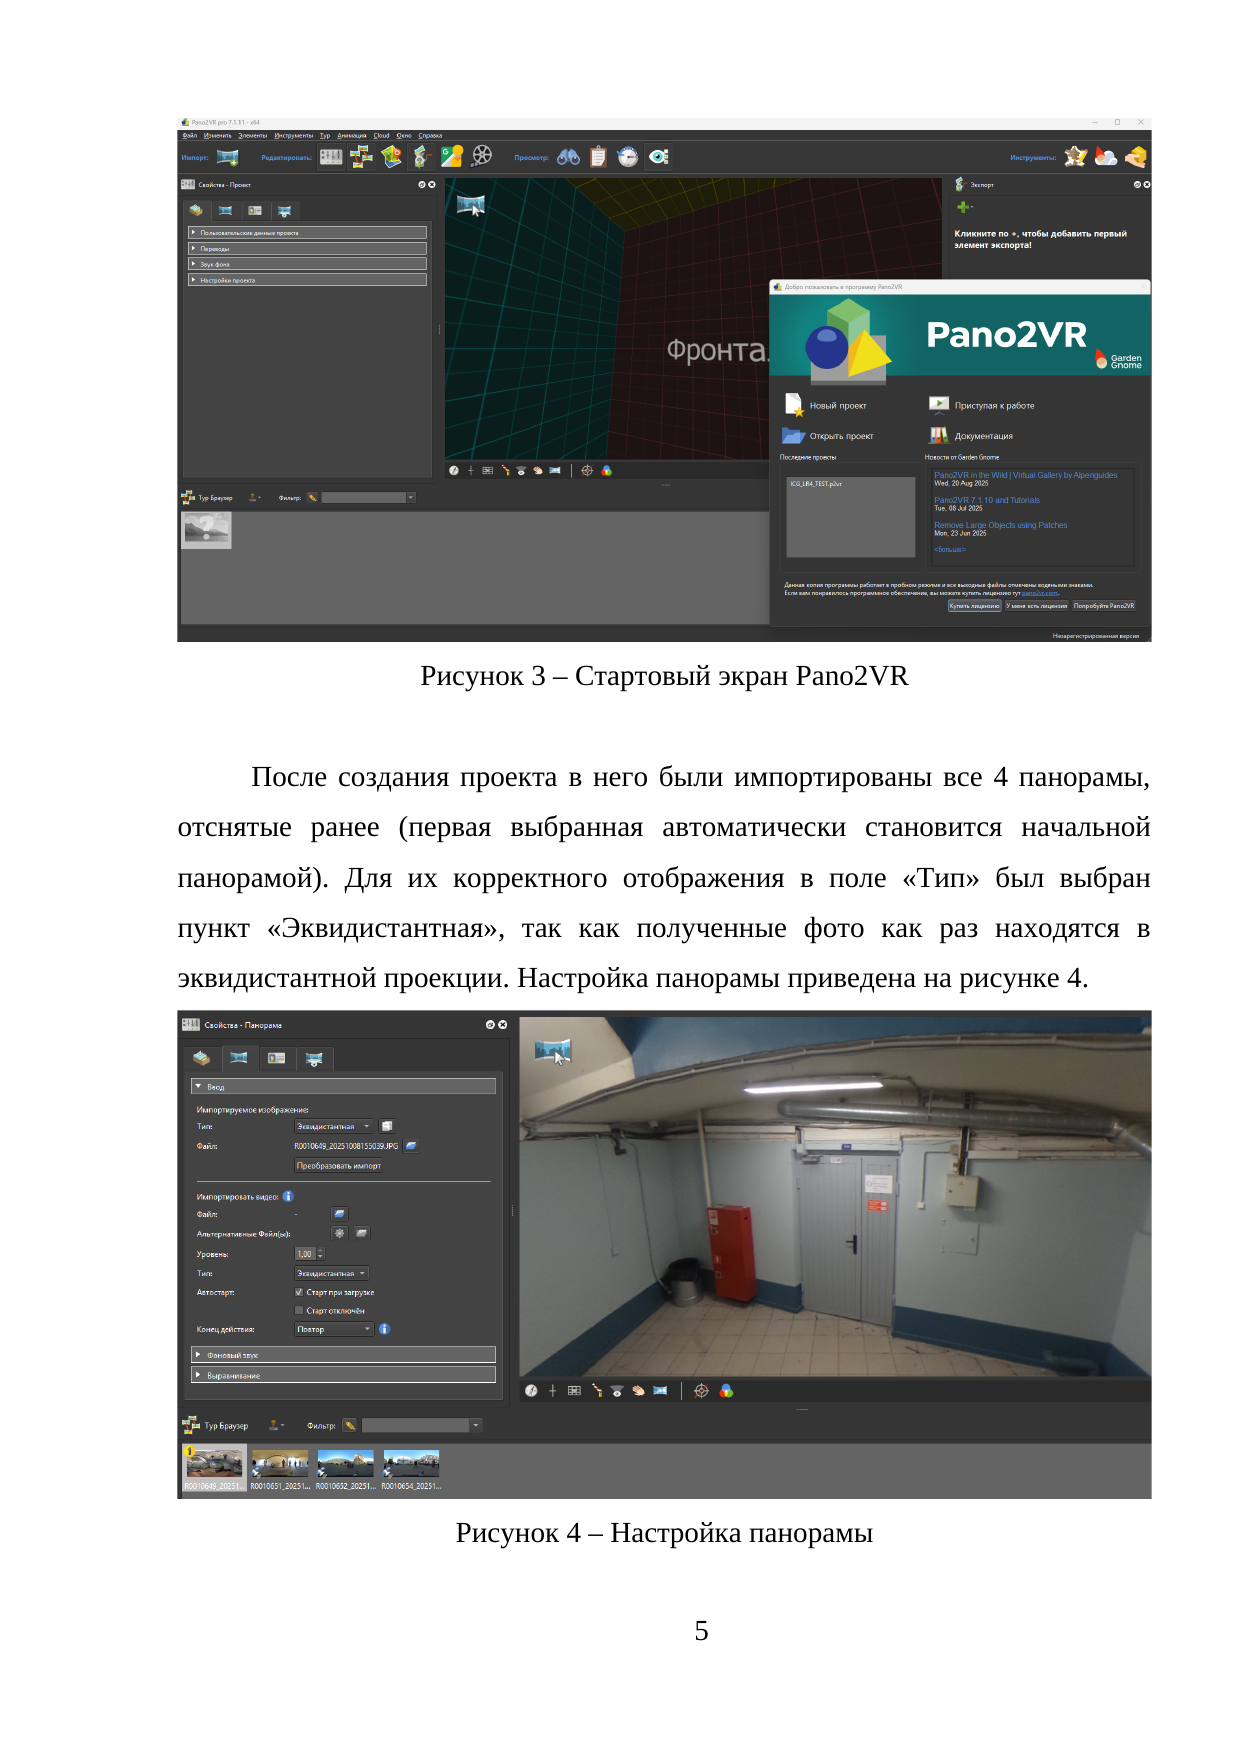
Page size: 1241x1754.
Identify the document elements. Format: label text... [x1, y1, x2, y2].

picture [177, 1010, 1152, 1499]
text Рисунок 3 – Стартовый экран Pano2VR [177, 658, 1152, 692]
text Рисунок 4 – Настройка панорамы [177, 1516, 1152, 1549]
picture [177, 118, 1152, 642]
text После создания проекта в него были импортированы все 4 панорамы, отснятые ранее (первая выбранная автоматически становится начальной панорамой). Для их корректного отображения в поле «Тип» был выбран пункт «Эквидистантная», так как полученные фото как раз находятся в эквидистантной проекции. Настройка панорамы приведена на рисунке 4. [177, 759, 1152, 994]
